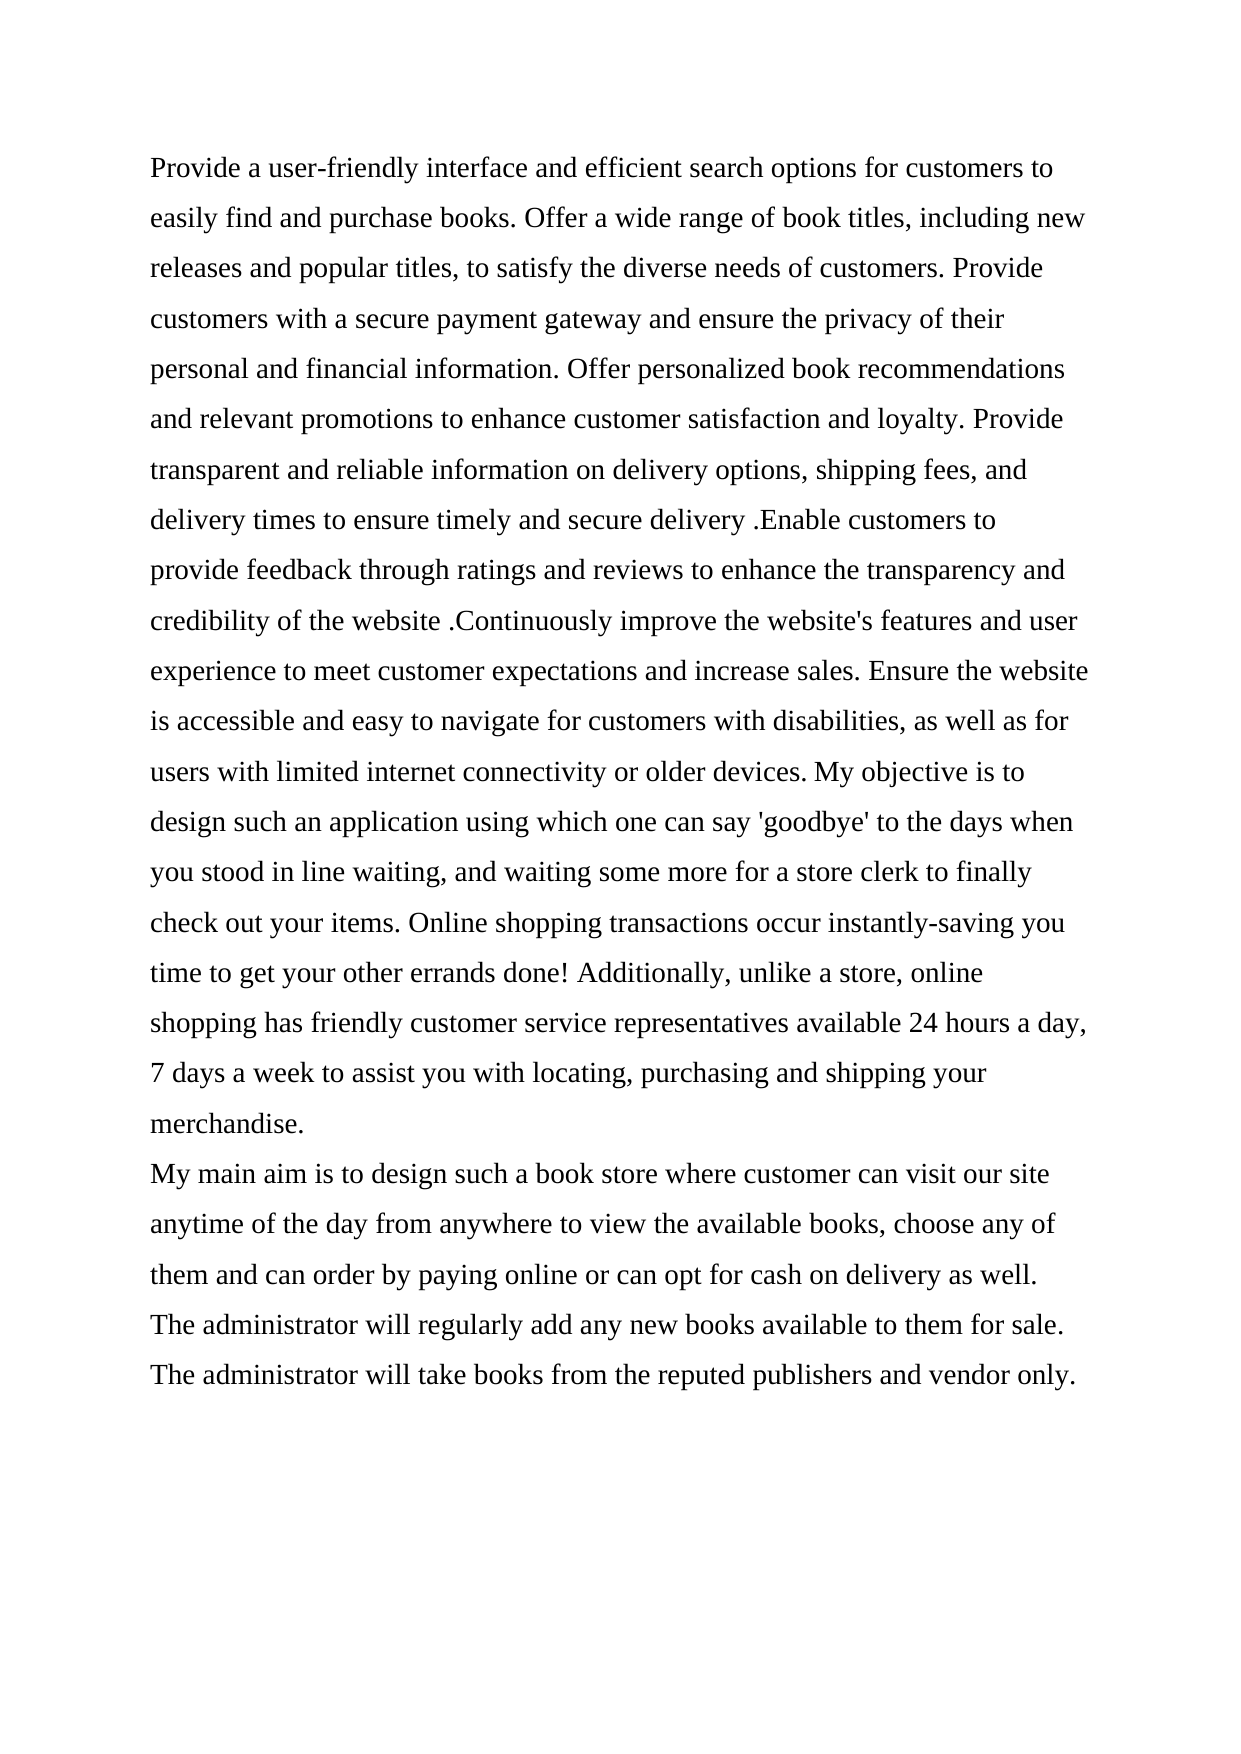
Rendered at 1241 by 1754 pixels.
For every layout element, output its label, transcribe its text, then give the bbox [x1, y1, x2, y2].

text My main aim is to design such a book store where customer can visit our site anytime of the day from anywhere to view the available books, choose any of them and can order by paying online or can opt for cash on delivery as well. The administrator will regularly add any new books available to them for sale. The administrator will take books from the reputed publishers and vendor only. [150, 1156, 1090, 1391]
text Provide a user-friendly interface and efficient search options for customers to easily find and purchase books. Offer a wide range of book titles, including new releases and popular titles, to satisfy the diverse needs of customers. Provide customers with a secure payment gateway and ensure the privacy of their personal and financial information. Offer personalized book recommendations and relevant promotions to enhance customer satisfaction and loyalty. Provide transparent and reliable information on delivery options, shipping fees, and delivery times to ensure timely and secure delivery .Enable customers to provide feedback through ratings and reviews to enhance the transparency and credibility of the website .Continuously improve the website's features and user experience to meet customer expectations and increase sales. Ensure the website is accessible and easy to navigate for customers with disabilities, as well as for users with limited internet connectivity or older devices. My objective is to design such an application using which one can say 'goodbye' to the days when you stood in line waiting, and waiting some more for a store clerk to finally check out your items. Online shopping transactions occur instantly-saving you time to get your other errands done! Additionally, unlike a store, online shopping has friendly customer service representatives available 24 hours a day, 7 days a week to assist you with locating, purchasing and shipping your merchandise. [150, 150, 1090, 1139]
